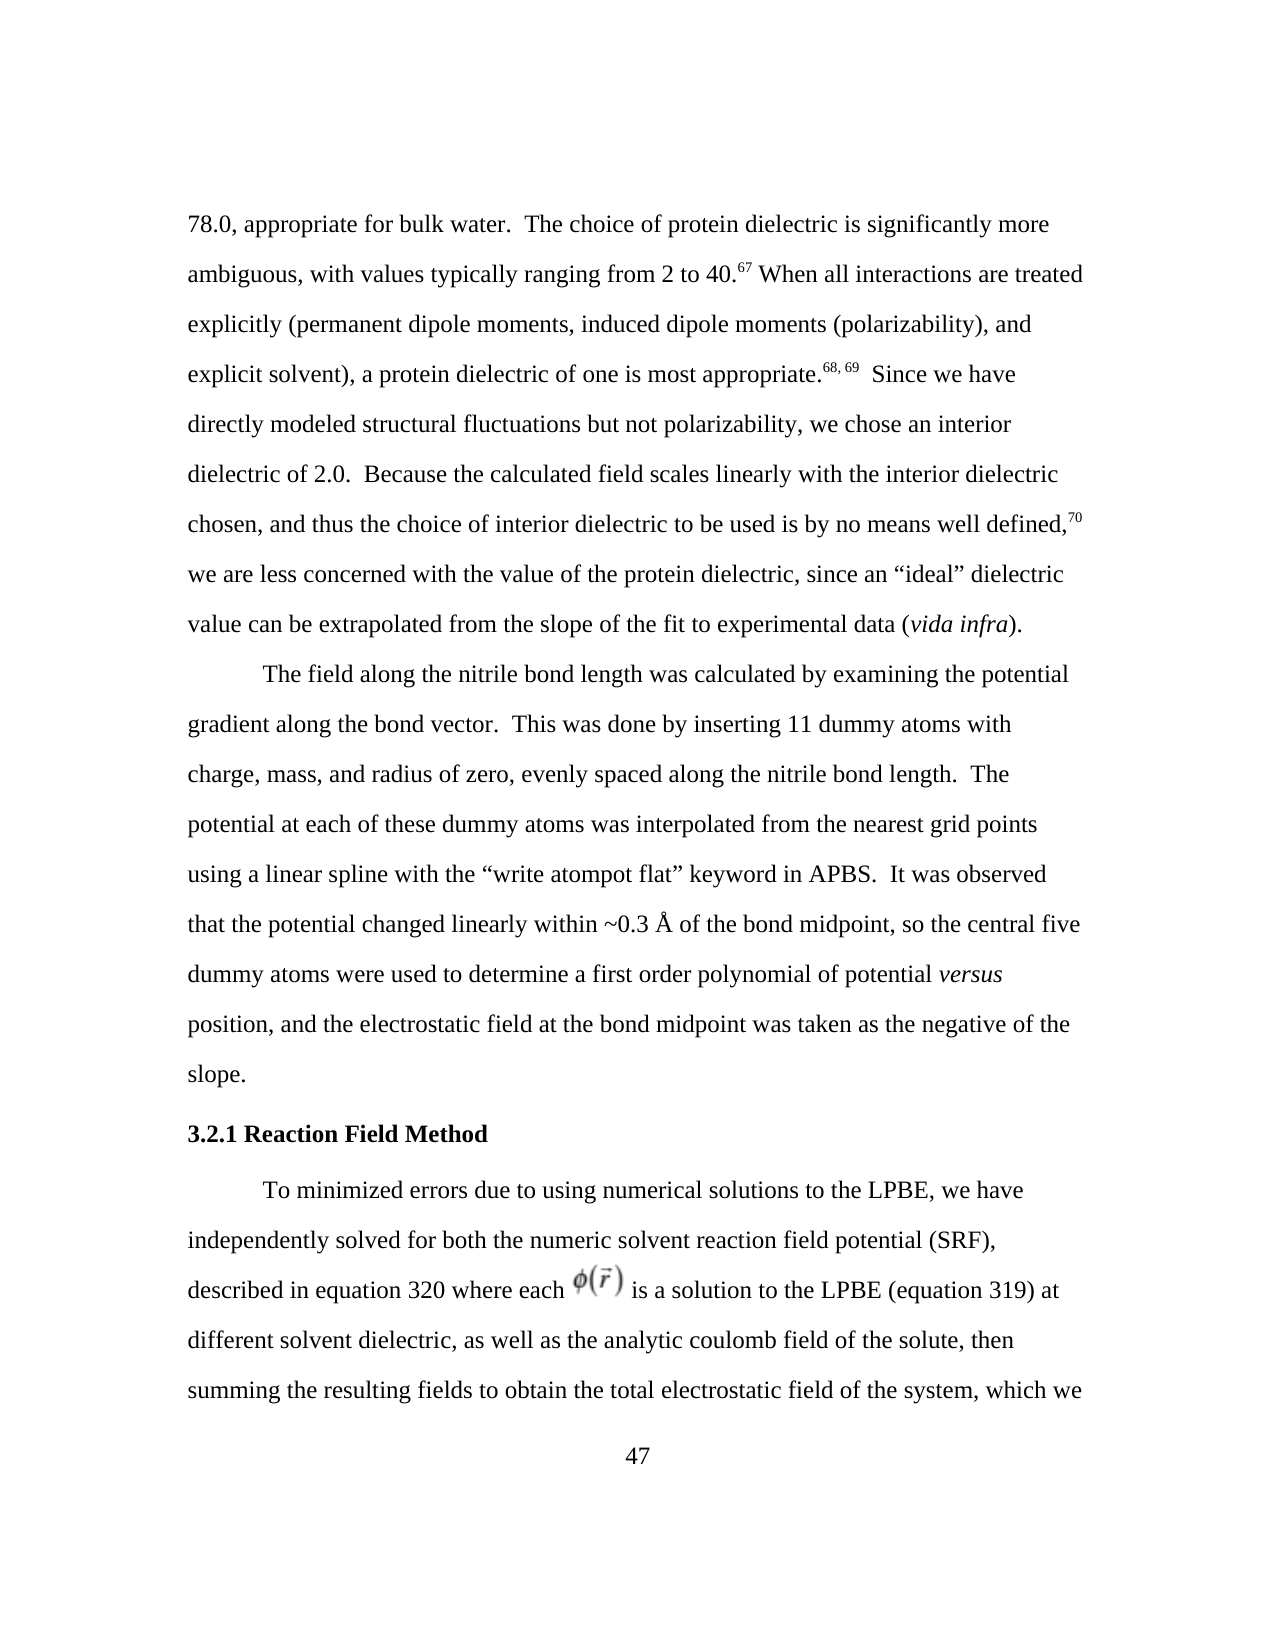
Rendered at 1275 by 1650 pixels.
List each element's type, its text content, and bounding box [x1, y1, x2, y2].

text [187, 1154, 1087, 1404]
subtitle Reaction Field Method [187, 1119, 1087, 1147]
text The field along the nitrile bond length was calculated by examining the potential gradient along the bond vector. This was done by inserting 11 dummy atoms with charge, mass, and radius of zero, evenly spaced along the nitrile bond length. The potential at each of these dummy atoms was interpolated from the nearest grid points using a linear spline with the “write atompot flat” keyword in APBS. It was observed that the potential changed linearly within ~0.3 Å of the bond midpoint, so the central five dummy atoms were used to determine a first order polynomial of potential versus position, and the electrostatic field at the bond midpoint was taken as the negative of the slope. [187, 637, 1087, 1087]
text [187, 187, 1087, 637]
